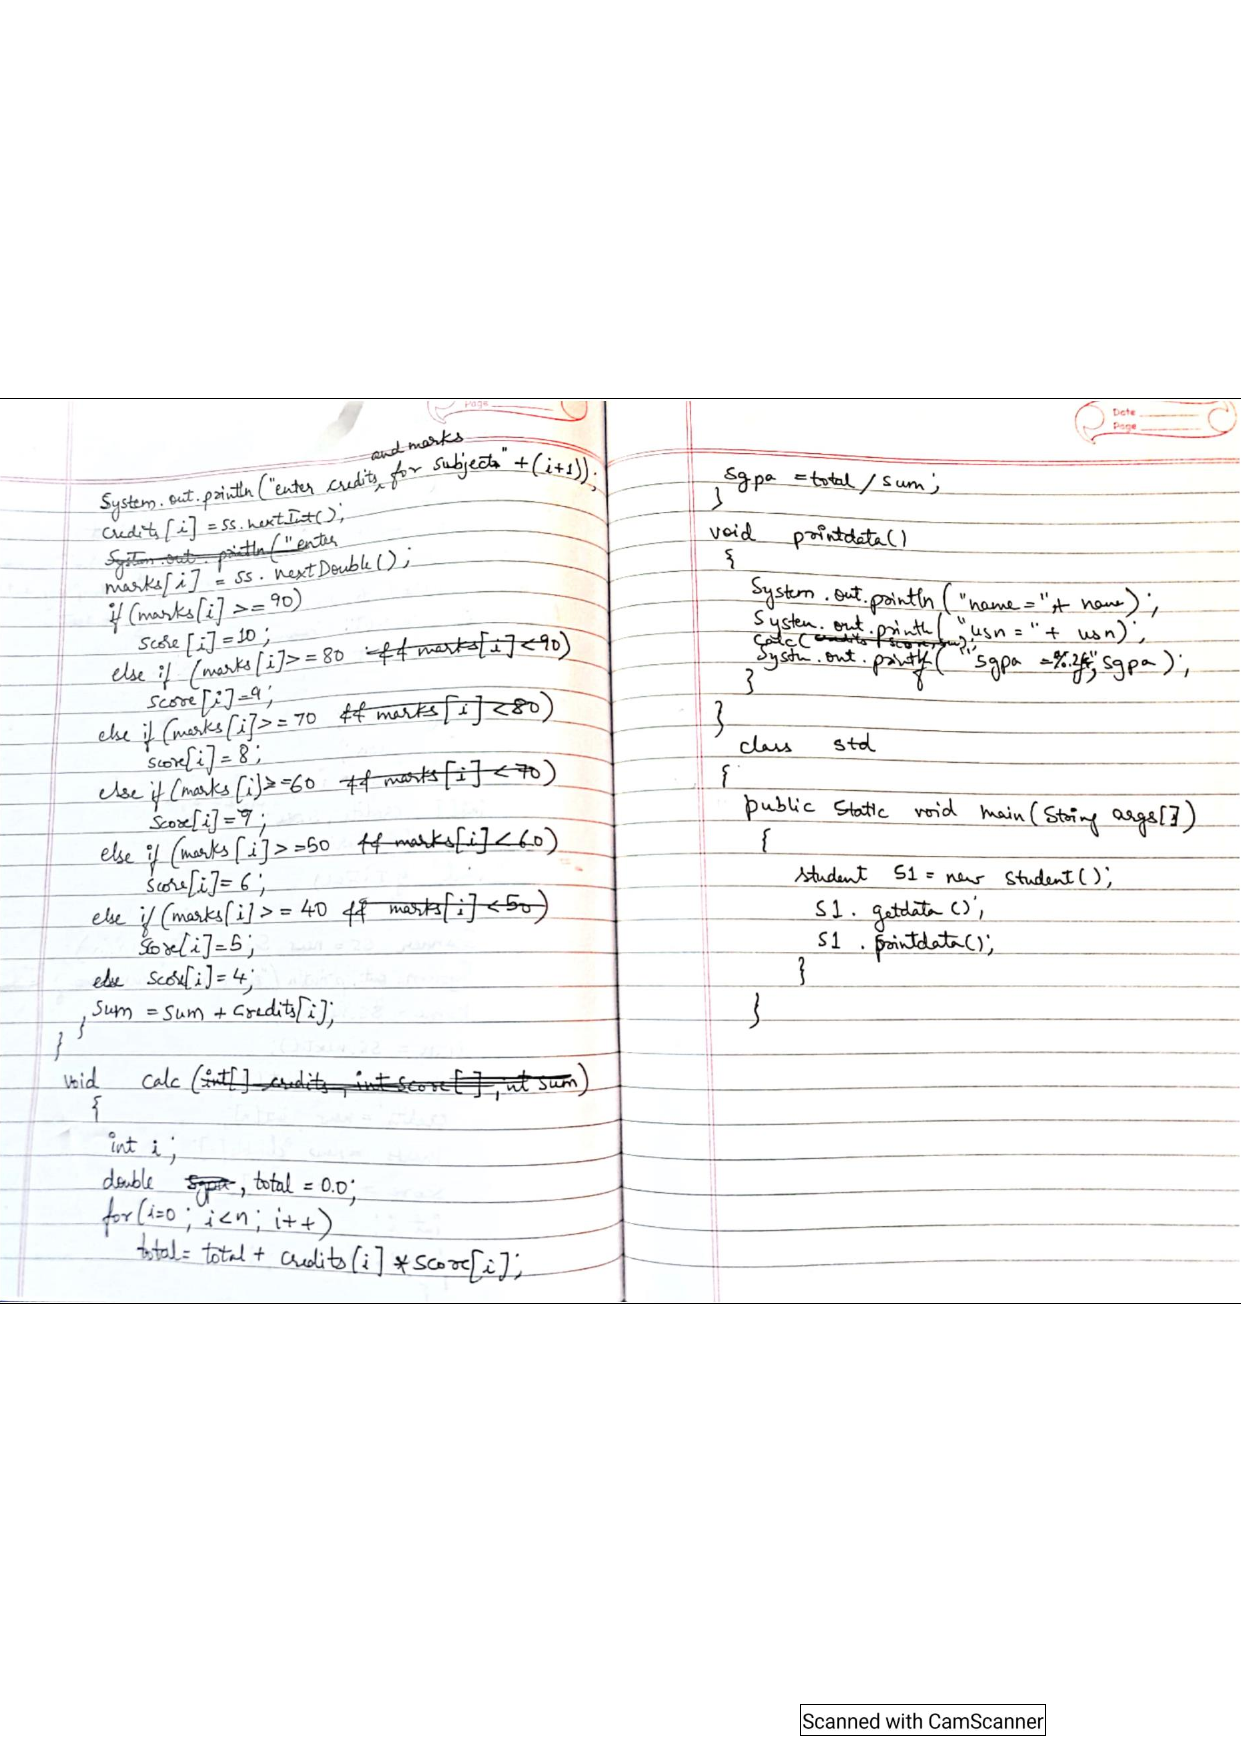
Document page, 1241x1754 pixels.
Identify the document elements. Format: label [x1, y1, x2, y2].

picture [0, 399, 1241, 1303]
picture [801, 1705, 1045, 1735]
